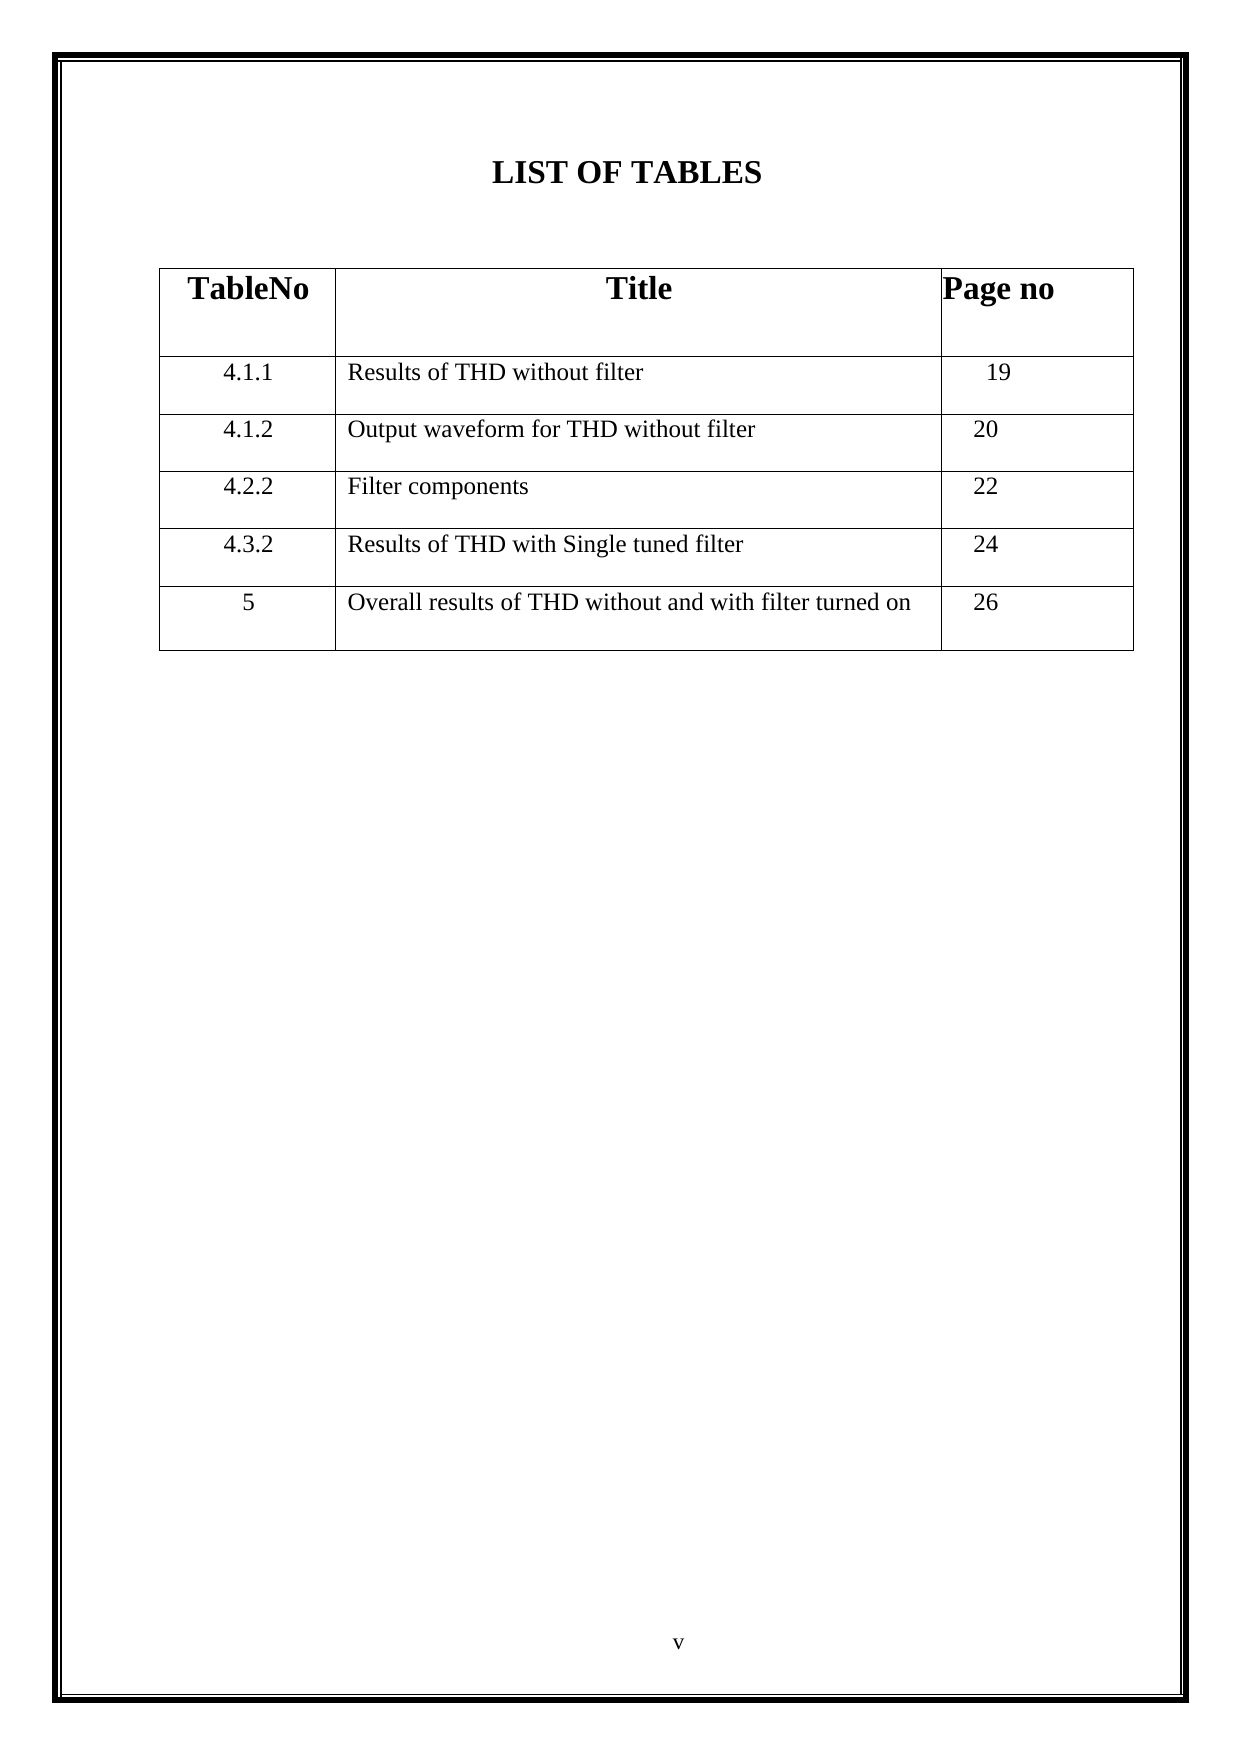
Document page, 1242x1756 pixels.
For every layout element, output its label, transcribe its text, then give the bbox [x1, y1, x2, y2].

table_cell Results of THD without filter [336, 357, 941, 413]
table_cell Results of THD with Single tuned filter [336, 529, 941, 586]
table_cell 4.3.2 [160, 529, 335, 586]
table_cell 19 [942, 357, 1133, 413]
table_cell Output waveform for THD without filter [336, 415, 941, 471]
table_cell 4.1.1 [160, 357, 335, 413]
subtitle LIST OF TABLES [158, 153, 1096, 191]
table_cell Overall results of THD without and with filter turned on [336, 587, 941, 650]
table_cell 24 [942, 529, 1133, 586]
table_cell 22 [942, 472, 1133, 528]
table_cell 4.1.2 [160, 415, 335, 471]
table_header TableNo [160, 269, 335, 356]
table_cell 5 [160, 587, 335, 650]
table_header Title [336, 269, 941, 356]
table_cell 4.2.2 [160, 472, 335, 528]
table_cell 20 [942, 415, 1133, 471]
table_cell 26 [942, 587, 1133, 650]
table_cell Filter components [336, 472, 941, 528]
table_header Page no [942, 269, 1133, 356]
